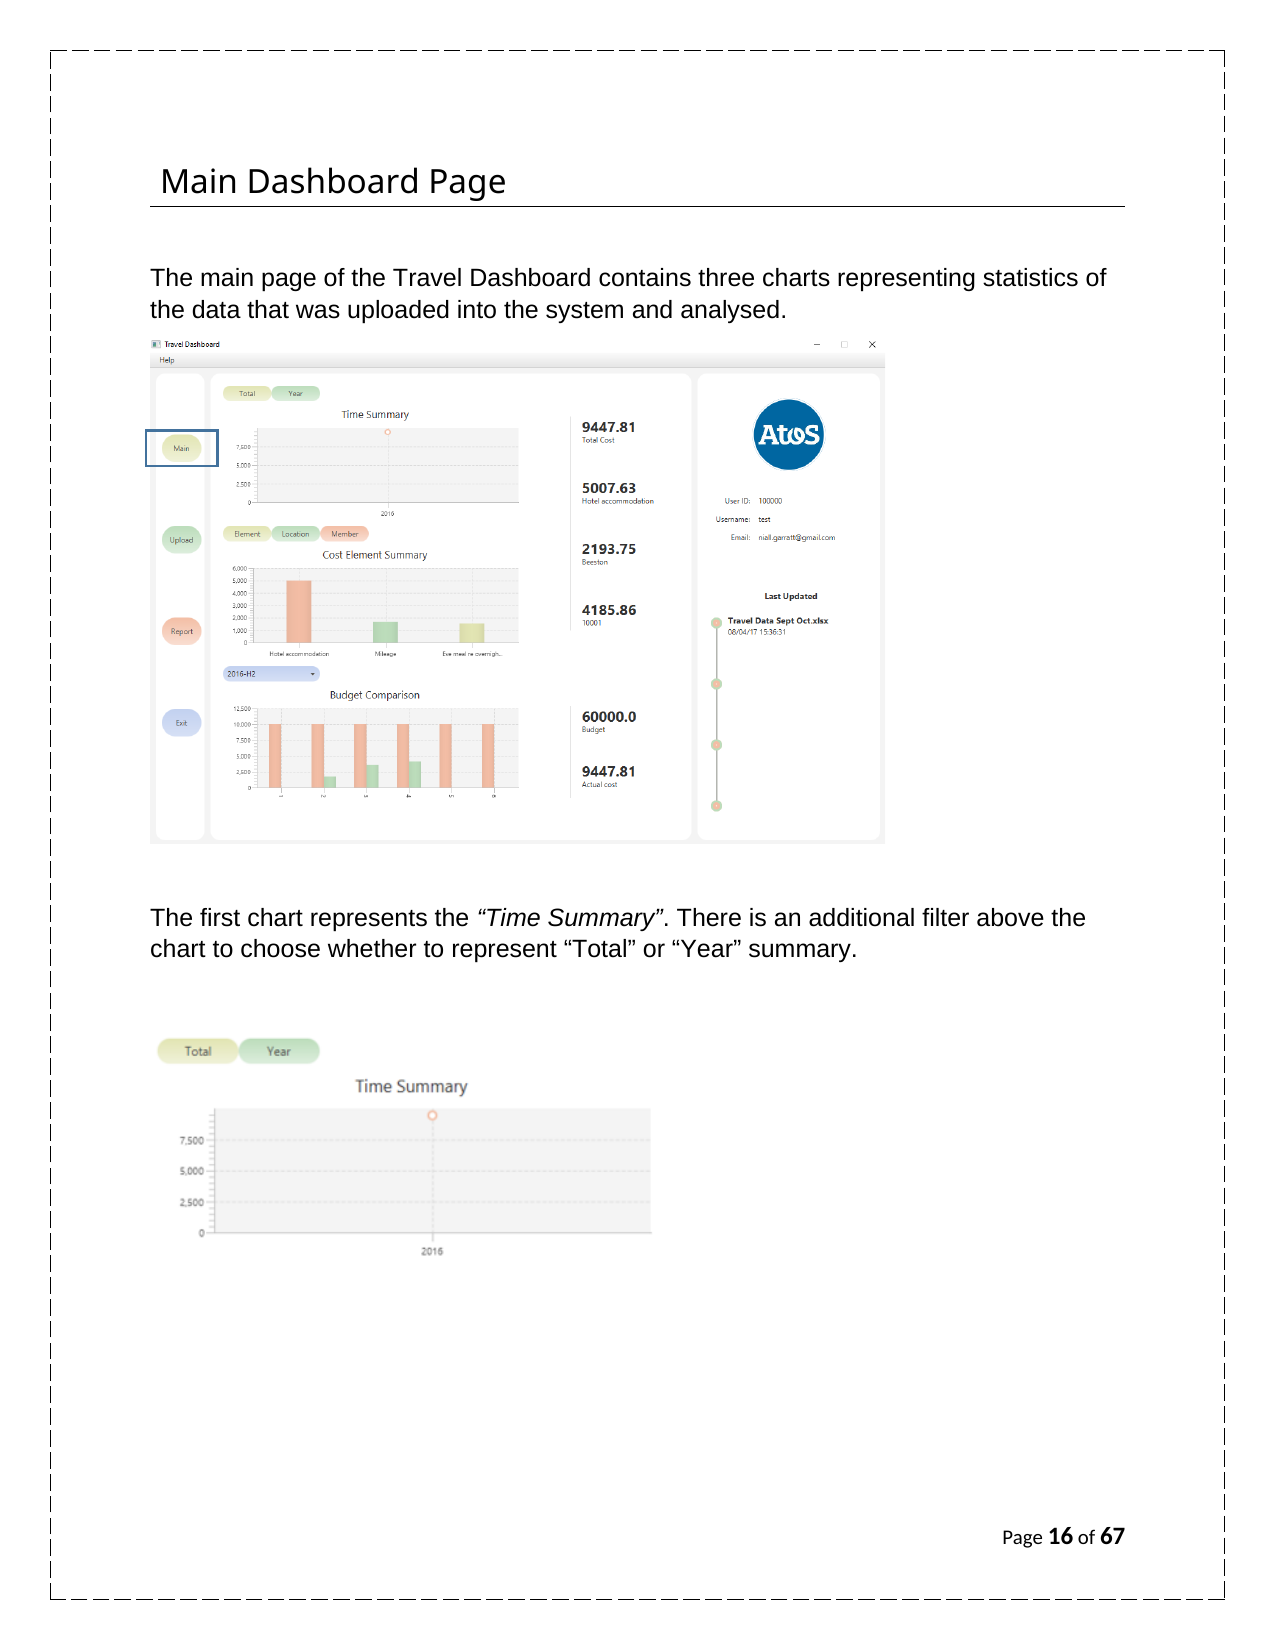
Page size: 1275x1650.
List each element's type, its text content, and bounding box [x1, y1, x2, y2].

picture [150, 1022, 663, 1258]
text The first chart represents the “Time Summary”. There is an additional filter above the chart to choose whether to represent “Total” or “Year” summary. [150, 903, 1125, 963]
text The main page of the Travel Dashboard contains three charts representing statistics of the data that was uploaded into the system and analysed. [150, 263, 1125, 324]
picture [150, 339, 886, 844]
picture [150, 432, 216, 465]
subtitle Main Dashboard Page [150, 158, 1125, 206]
